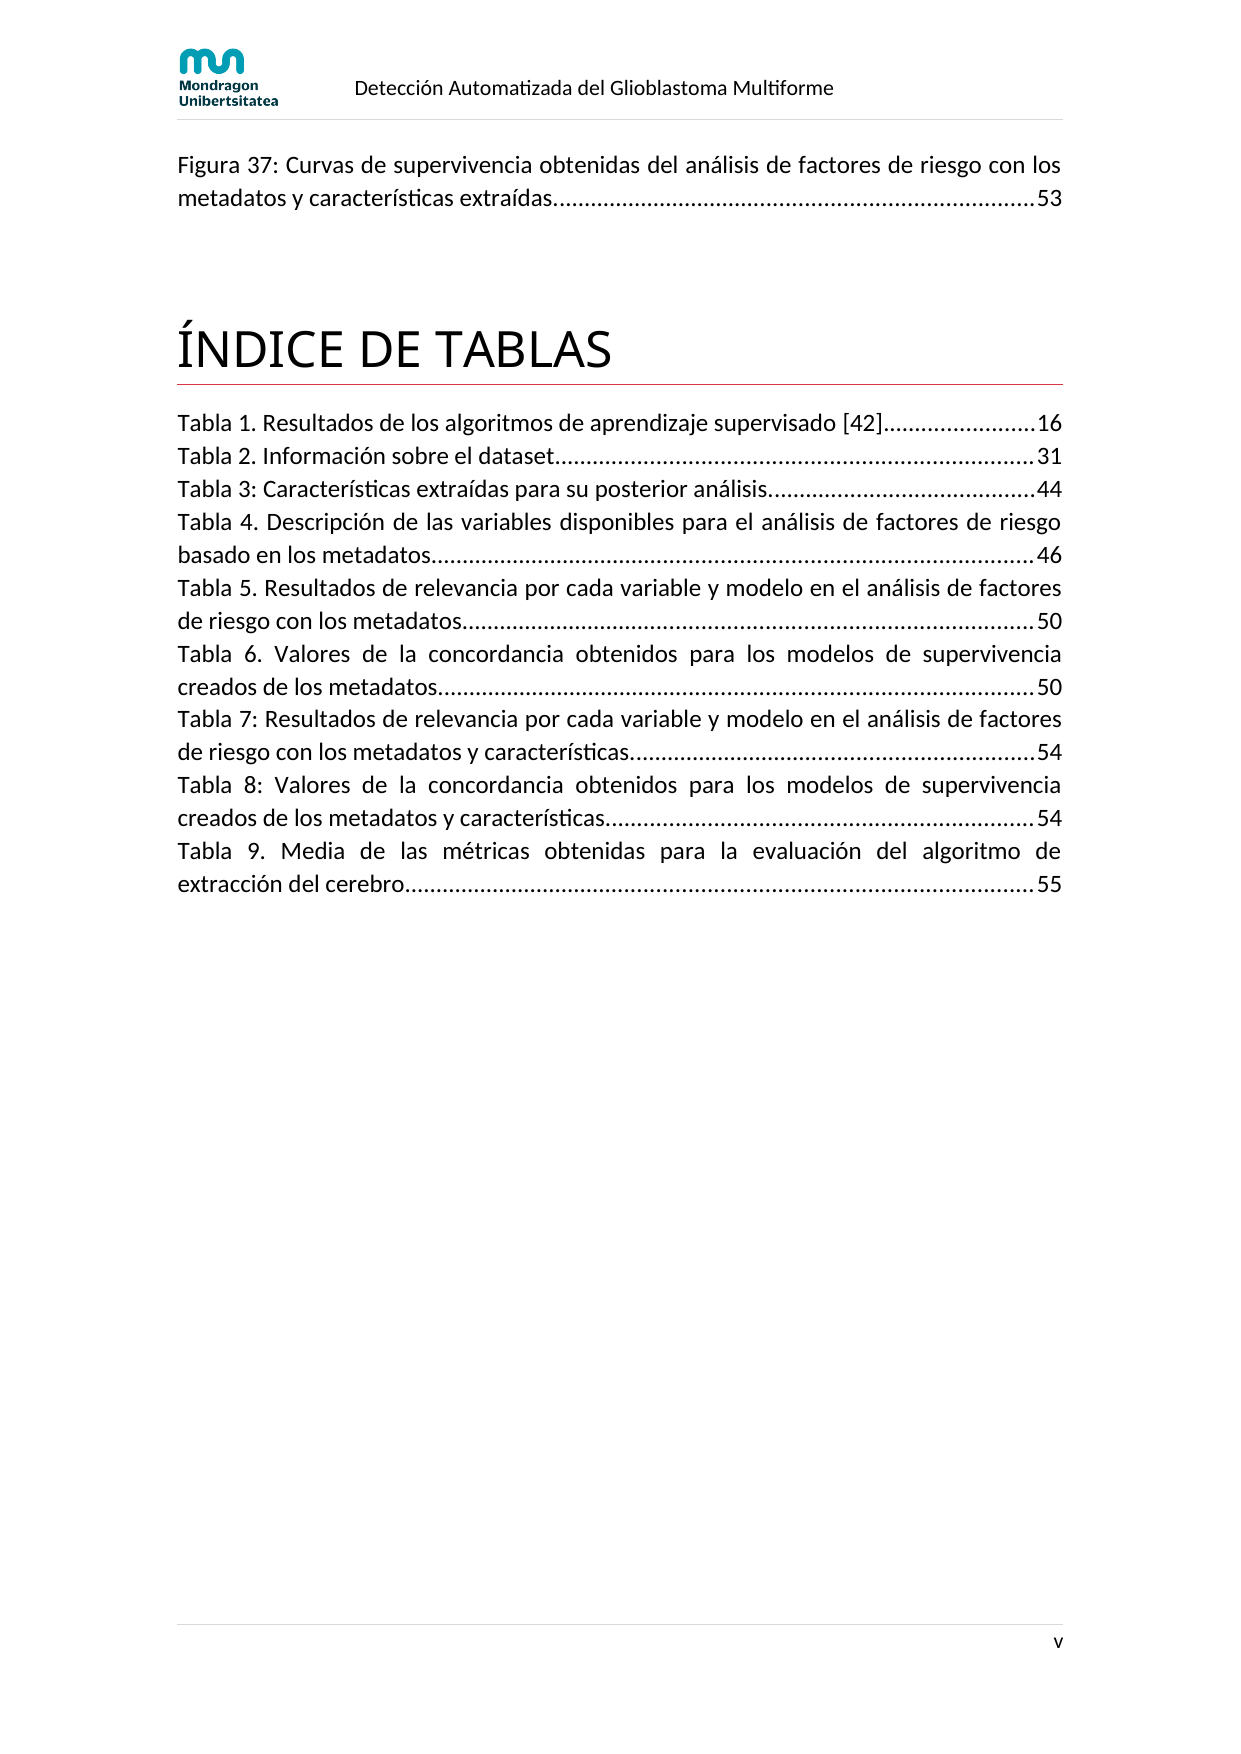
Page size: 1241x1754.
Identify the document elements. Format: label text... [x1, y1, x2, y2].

text Tabla 6. Valores de la concordancia obtenidos para los modelos de supervivencia creados de los metadatos. 50 [177, 638, 1063, 701]
text Tabla 2. Información sobre el dataset 31 [177, 440, 1063, 471]
text Tabla 9. Media de las métricas obtenidas para la evaluación del algoritmo de extracción del cerebro. 55 [177, 835, 1063, 899]
text Tabla 7: Resultados de relevancia por cada variable y modelo en el análisis de factores de riesgo con los metadatos y características. 54 [177, 703, 1063, 767]
text Tabla 5. Resultados de relevancia por cada variable y modelo en el análisis de factores de riesgo con los metadatos. 50 [177, 572, 1063, 635]
text Figura 37: Curvas de supervivencia obtenidas del análisis de factores de riesgo con los metadatos y características extraídas. 53 [177, 149, 1063, 212]
text Tabla 8: Valores de la concordancia obtenidos para los modelos de supervivencia creados de los metadatos y características. 54 [177, 769, 1063, 833]
text Tabla 4. Descripción de las variables disponibles para el análisis de factores de riesgo basado en los metadatos. 46 [177, 506, 1063, 569]
text Tabla 1. Resultados de los algoritmos de aprendizaje supervisado [42]. 16 [177, 407, 1063, 438]
picture [154, 36, 291, 118]
text Tabla 3: Características extraídas para su posterior análisis. 44 [177, 473, 1063, 504]
text ÍNDICE DE TABLAS [177, 314, 1063, 384]
